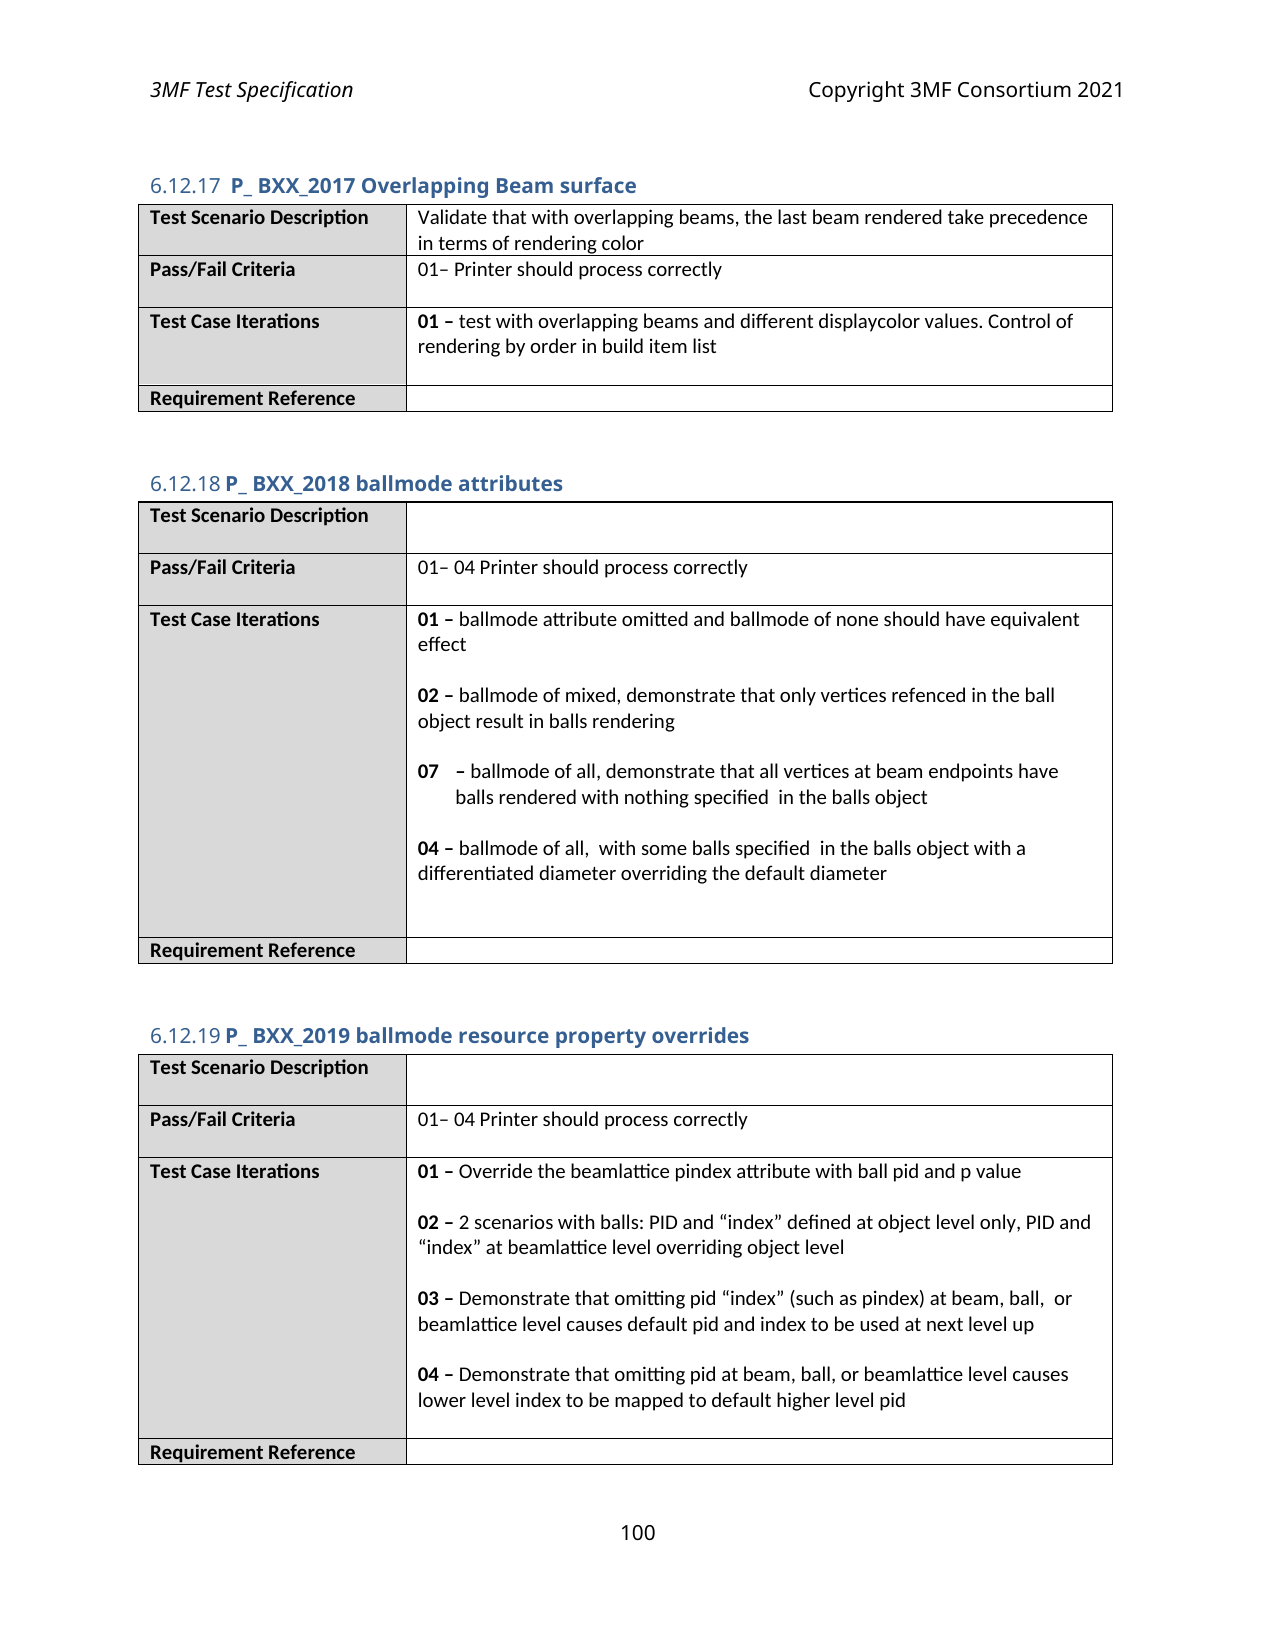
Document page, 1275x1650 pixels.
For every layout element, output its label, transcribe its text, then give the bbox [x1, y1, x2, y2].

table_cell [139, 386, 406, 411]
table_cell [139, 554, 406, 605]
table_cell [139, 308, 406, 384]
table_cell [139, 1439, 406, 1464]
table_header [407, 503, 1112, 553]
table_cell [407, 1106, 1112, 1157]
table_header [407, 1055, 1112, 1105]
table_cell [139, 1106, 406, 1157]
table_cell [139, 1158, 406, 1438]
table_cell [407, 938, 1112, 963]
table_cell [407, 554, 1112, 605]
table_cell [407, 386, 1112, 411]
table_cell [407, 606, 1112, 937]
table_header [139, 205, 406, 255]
subtitle P_ BXX_2019 ballmode resource property overrides [150, 1021, 1125, 1049]
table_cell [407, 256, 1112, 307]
subtitle P_ BXX_2018 ballmode attributes [150, 469, 1125, 497]
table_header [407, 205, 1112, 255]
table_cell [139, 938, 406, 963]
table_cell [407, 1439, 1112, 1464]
subtitle P_ BXX_2017 Overlapping Beam surface [150, 171, 1125, 199]
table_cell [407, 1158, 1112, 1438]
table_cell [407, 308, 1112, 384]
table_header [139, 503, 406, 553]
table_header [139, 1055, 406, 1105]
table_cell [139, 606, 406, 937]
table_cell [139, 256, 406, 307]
